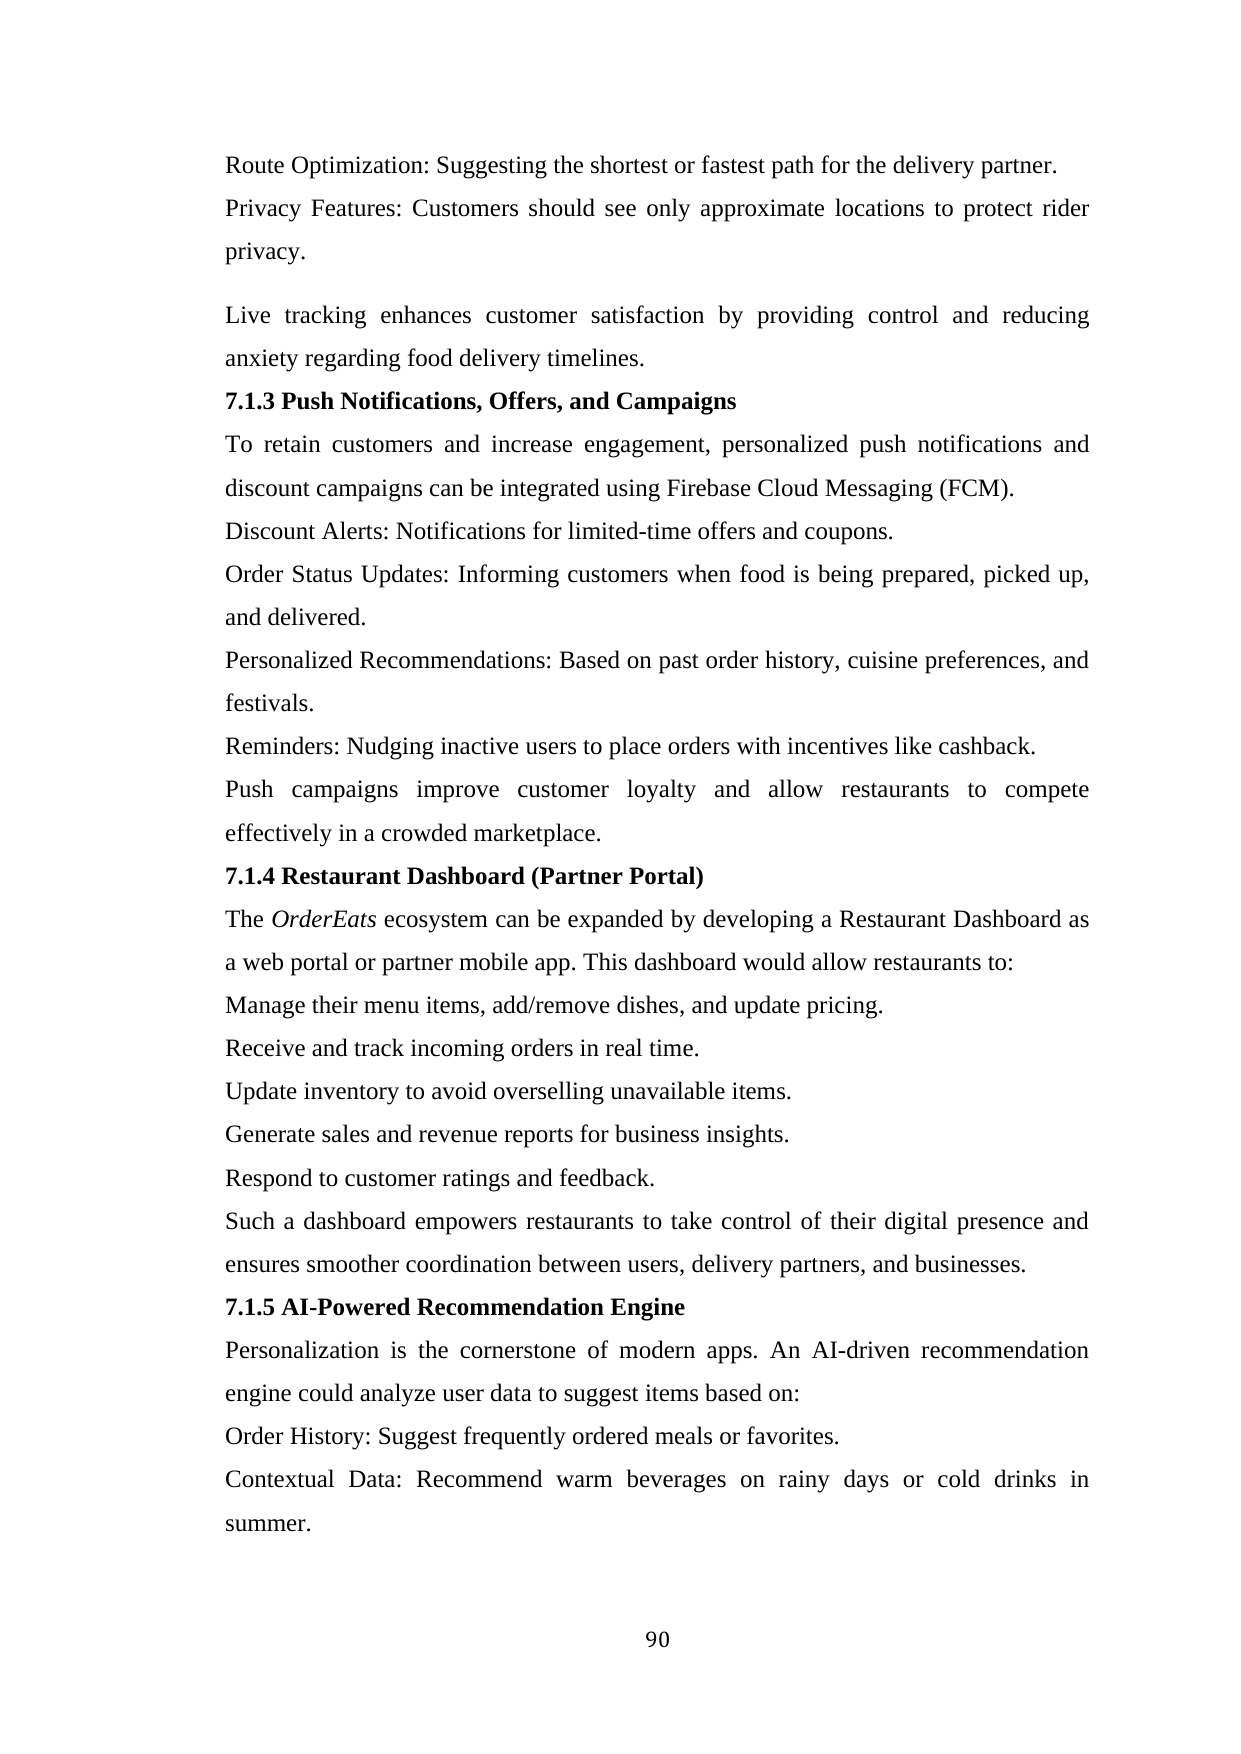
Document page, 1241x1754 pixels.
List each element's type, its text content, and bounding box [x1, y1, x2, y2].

text The OrderEats ecosystem can be expanded by developing a Restaurant Dashboard as a web portal or partner mobile app. This dashboard would allow restaurants to: [225, 904, 1090, 976]
text 7.1.4 Restaurant Dashboard (Partner Portal) [225, 861, 1090, 889]
text Personalization is the cornerstone of modern apps. An AI-driven recommendation engine could analyze user data to suggest items based on: [225, 1335, 1090, 1407]
text Contextual Data: Recommend warm beverages on rainy days or cold drinks in summer. [225, 1464, 1090, 1536]
text Update inventory to avoid overselling unavailable items. [225, 1076, 1090, 1105]
text To retain customers and increase engagement, personalized push notifications and discount campaigns can be integrated using Firebase Cloud Messaging (FCM). [225, 429, 1090, 501]
text Push campaigns improve customer loyalty and allow restaurants to compete effectively in a crowded marketplace. [225, 774, 1090, 846]
text Live tracking enhances customer satisfaction by providing control and reducing anxiety regarding food delivery timelines. [225, 300, 1090, 372]
text Personalized Recommendations: Based on past order history, cuisine preferences, and festivals. [225, 645, 1090, 717]
text Order History: Suggest frequently ordered meals or favorites. [225, 1421, 1090, 1450]
text Respond to customer ratings and feedback. [225, 1163, 1090, 1191]
text Manage their menu items, add/remove dishes, and update pricing. [225, 990, 1090, 1019]
text Discount Alerts: Notifications for limited-time offers and coupons. [225, 516, 1090, 544]
text 7.1.5 AI-Powered Recommendation Engine [225, 1292, 1090, 1321]
text Receive and track incoming orders in real time. [225, 1033, 1090, 1062]
text Generate sales and revenue reports for business insights. [225, 1119, 1090, 1148]
text Order Status Updates: Informing customers when food is being prepared, picked up, and delivered. [225, 559, 1090, 631]
text Such a dashboard empowers restaurants to take control of their digital presence and ensures smoother coordination between users, delivery partners, and businesses. [225, 1206, 1090, 1278]
text Privacy Features: Customers should see only approximate locations to protect rider privacy. [225, 193, 1090, 265]
text Route Optimization: Suggesting the shortest or fastest path for the delivery partner. [225, 150, 1090, 179]
text 7.1.3 Push Notifications, Offers, and Campaigns [225, 386, 1090, 415]
text Reminders: Nudging inactive users to place orders with incentives like cashback. [225, 731, 1090, 760]
